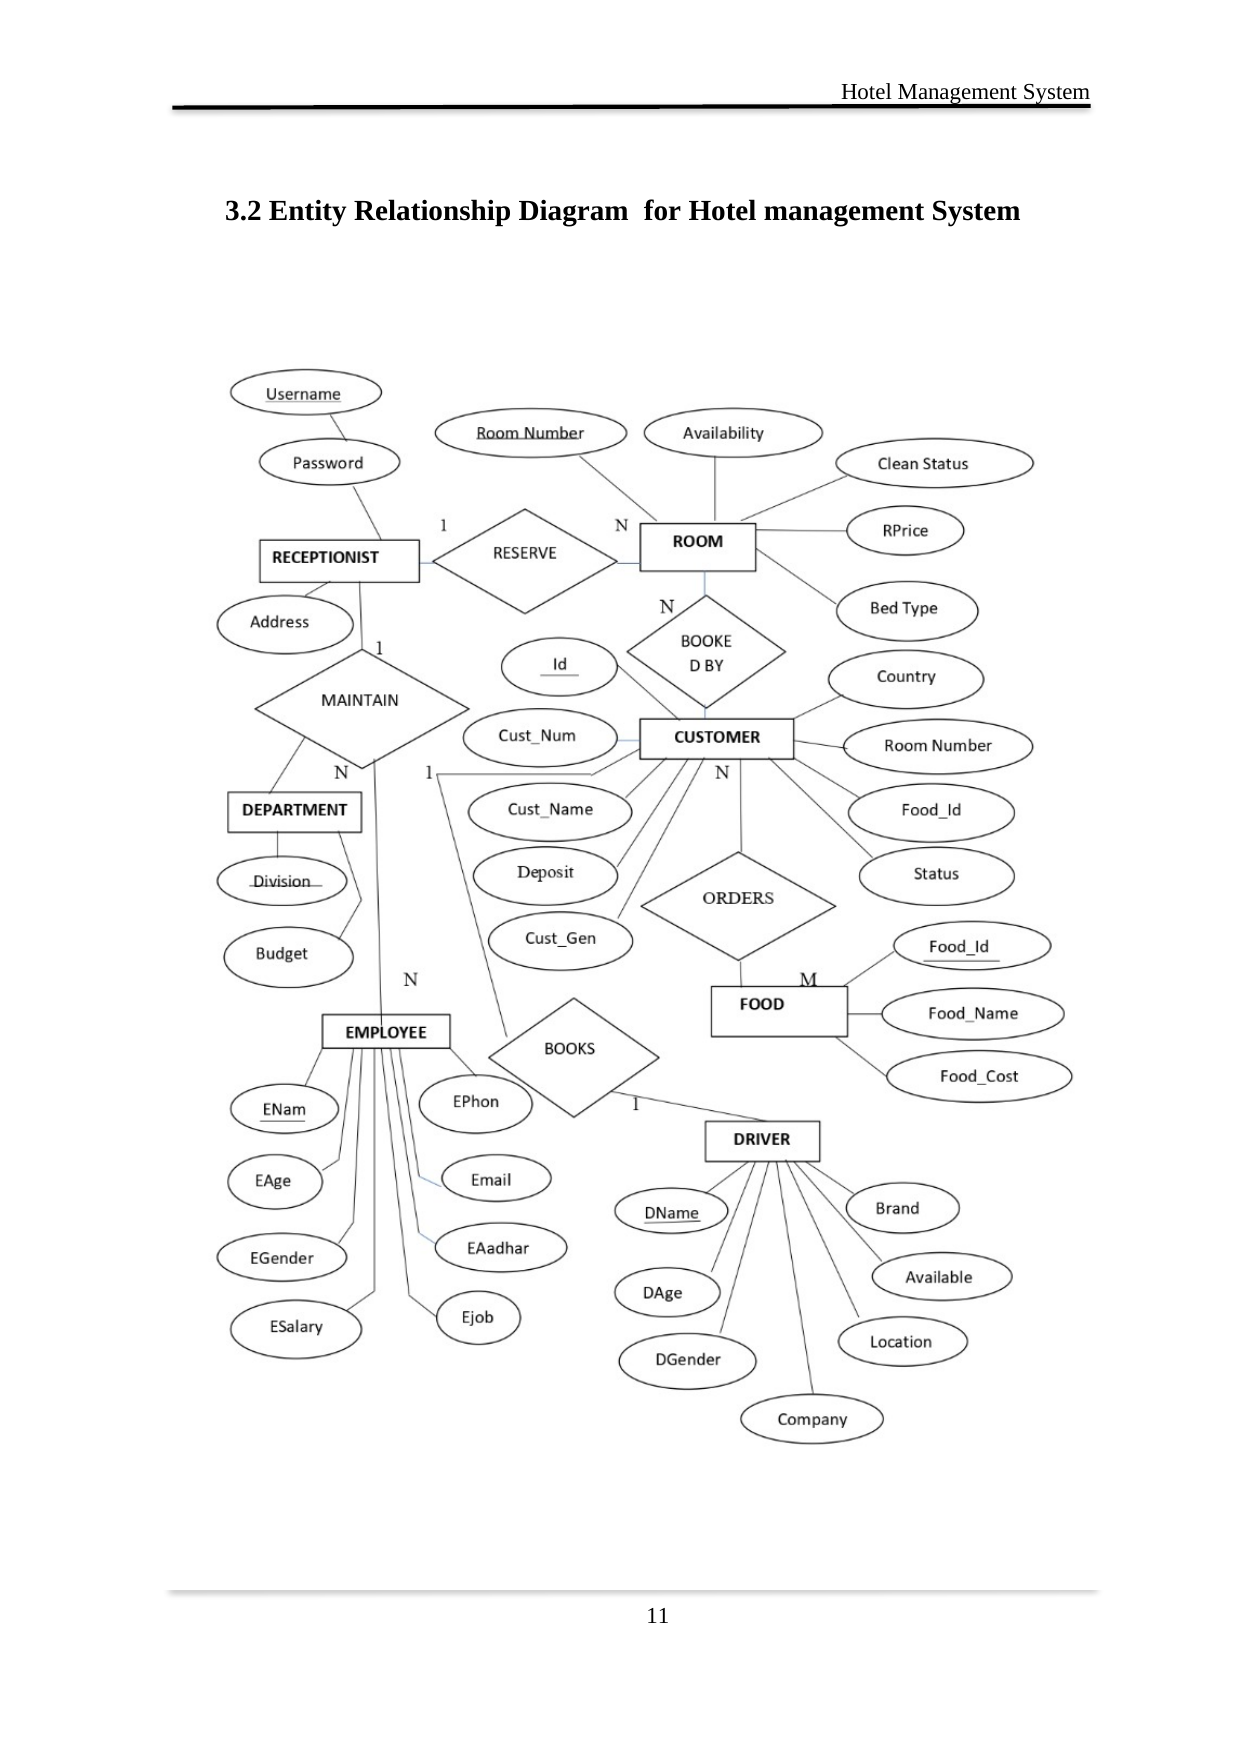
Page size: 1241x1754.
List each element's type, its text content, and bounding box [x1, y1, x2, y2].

picture [157, 243, 1135, 1590]
text 3.2 Entity Relationship Diagram for Hotel management System [225, 193, 1090, 227]
